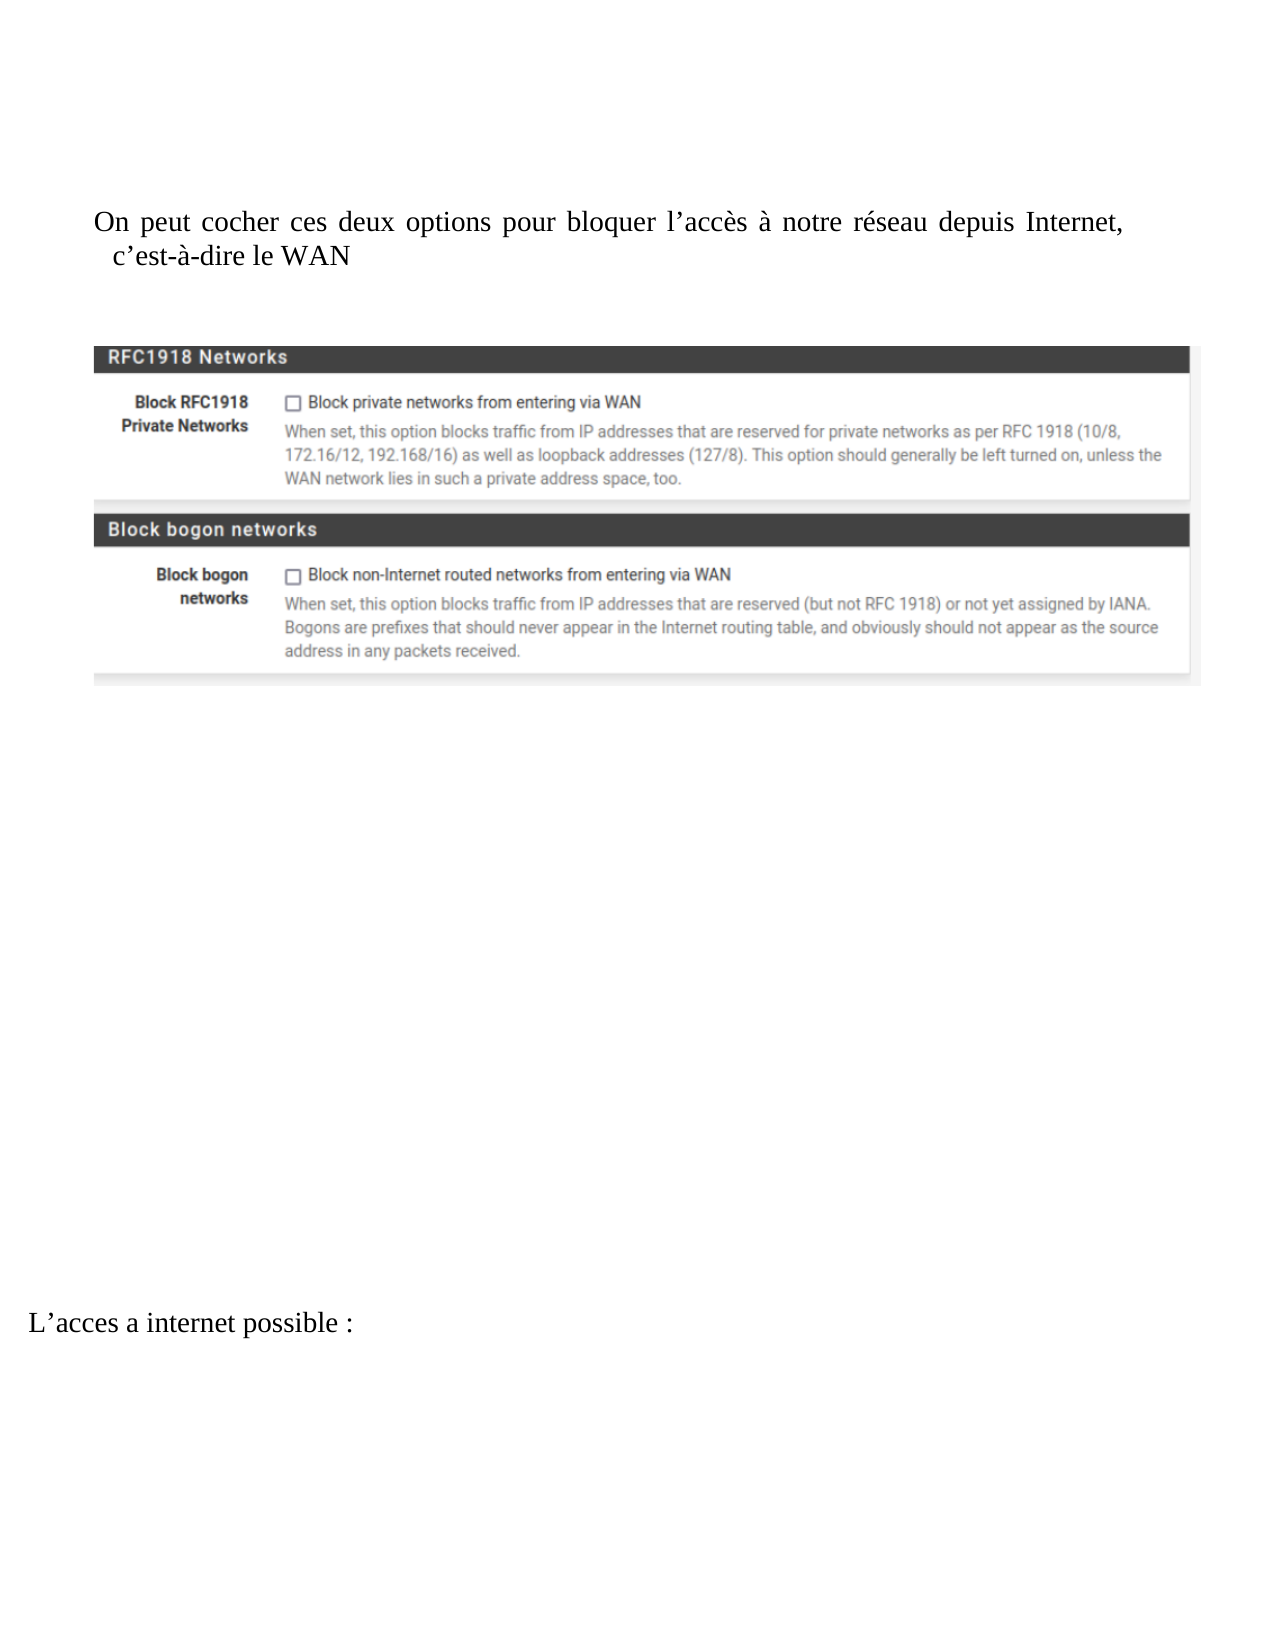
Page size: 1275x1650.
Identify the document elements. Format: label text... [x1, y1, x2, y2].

text On peut cocher ces deux options pour bloquer l’accès à notre réseau depuis Internet, c’est-à-dire le WAN [94, 204, 1125, 271]
picture [93, 346, 1201, 686]
text L’acces a internet possible : [28, 1305, 1125, 1338]
